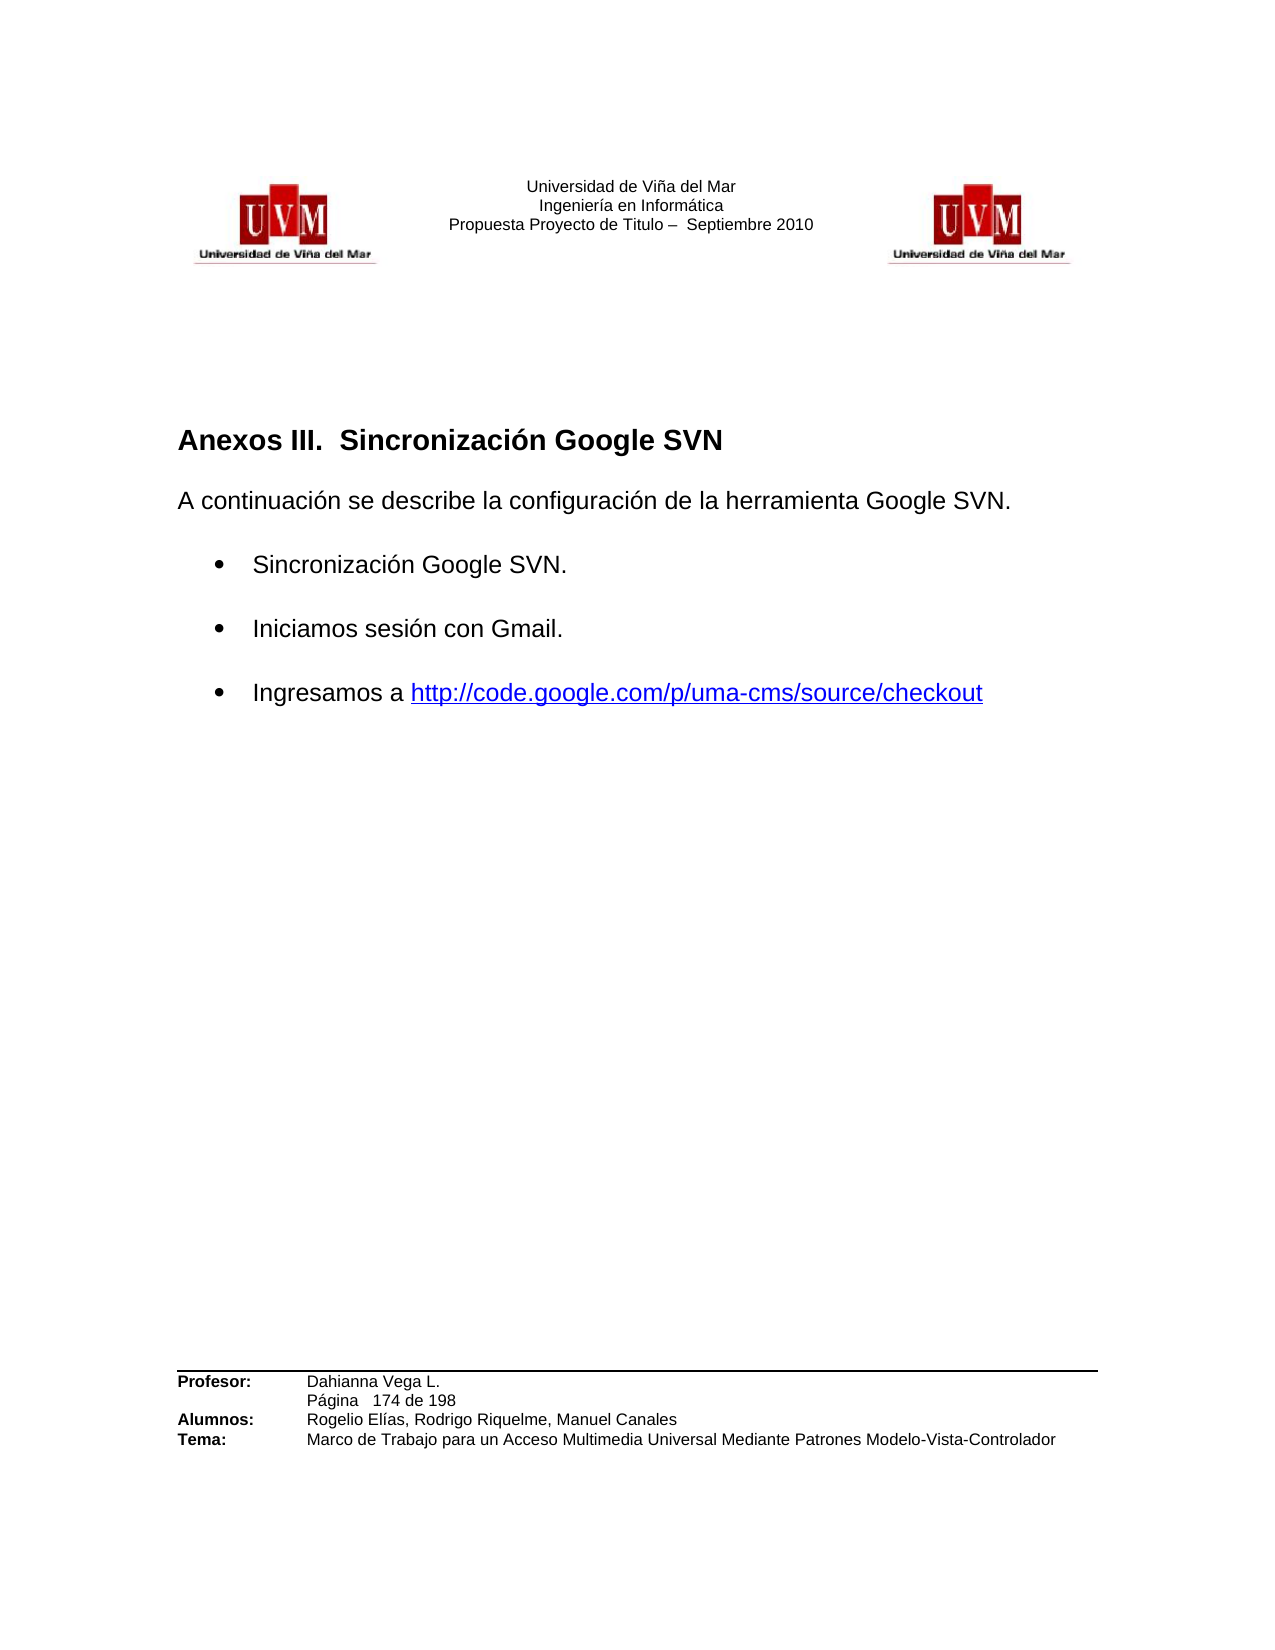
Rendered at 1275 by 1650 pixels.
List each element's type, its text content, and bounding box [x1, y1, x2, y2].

subtitle Anexos III. Sincronización Google SVN [177, 423, 1098, 456]
list Sincronización Google SVN. [215, 549, 1098, 578]
list Iniciamos sesión con Gmail. [215, 614, 1098, 642]
picture [177, 176, 390, 267]
text A continuación se describe la configuración de la herramienta Google SVN. [177, 486, 1098, 514]
list Ingresamos a http://code.google.com/p/uma-cms/source/checkout [215, 678, 1098, 707]
picture [871, 176, 1084, 267]
